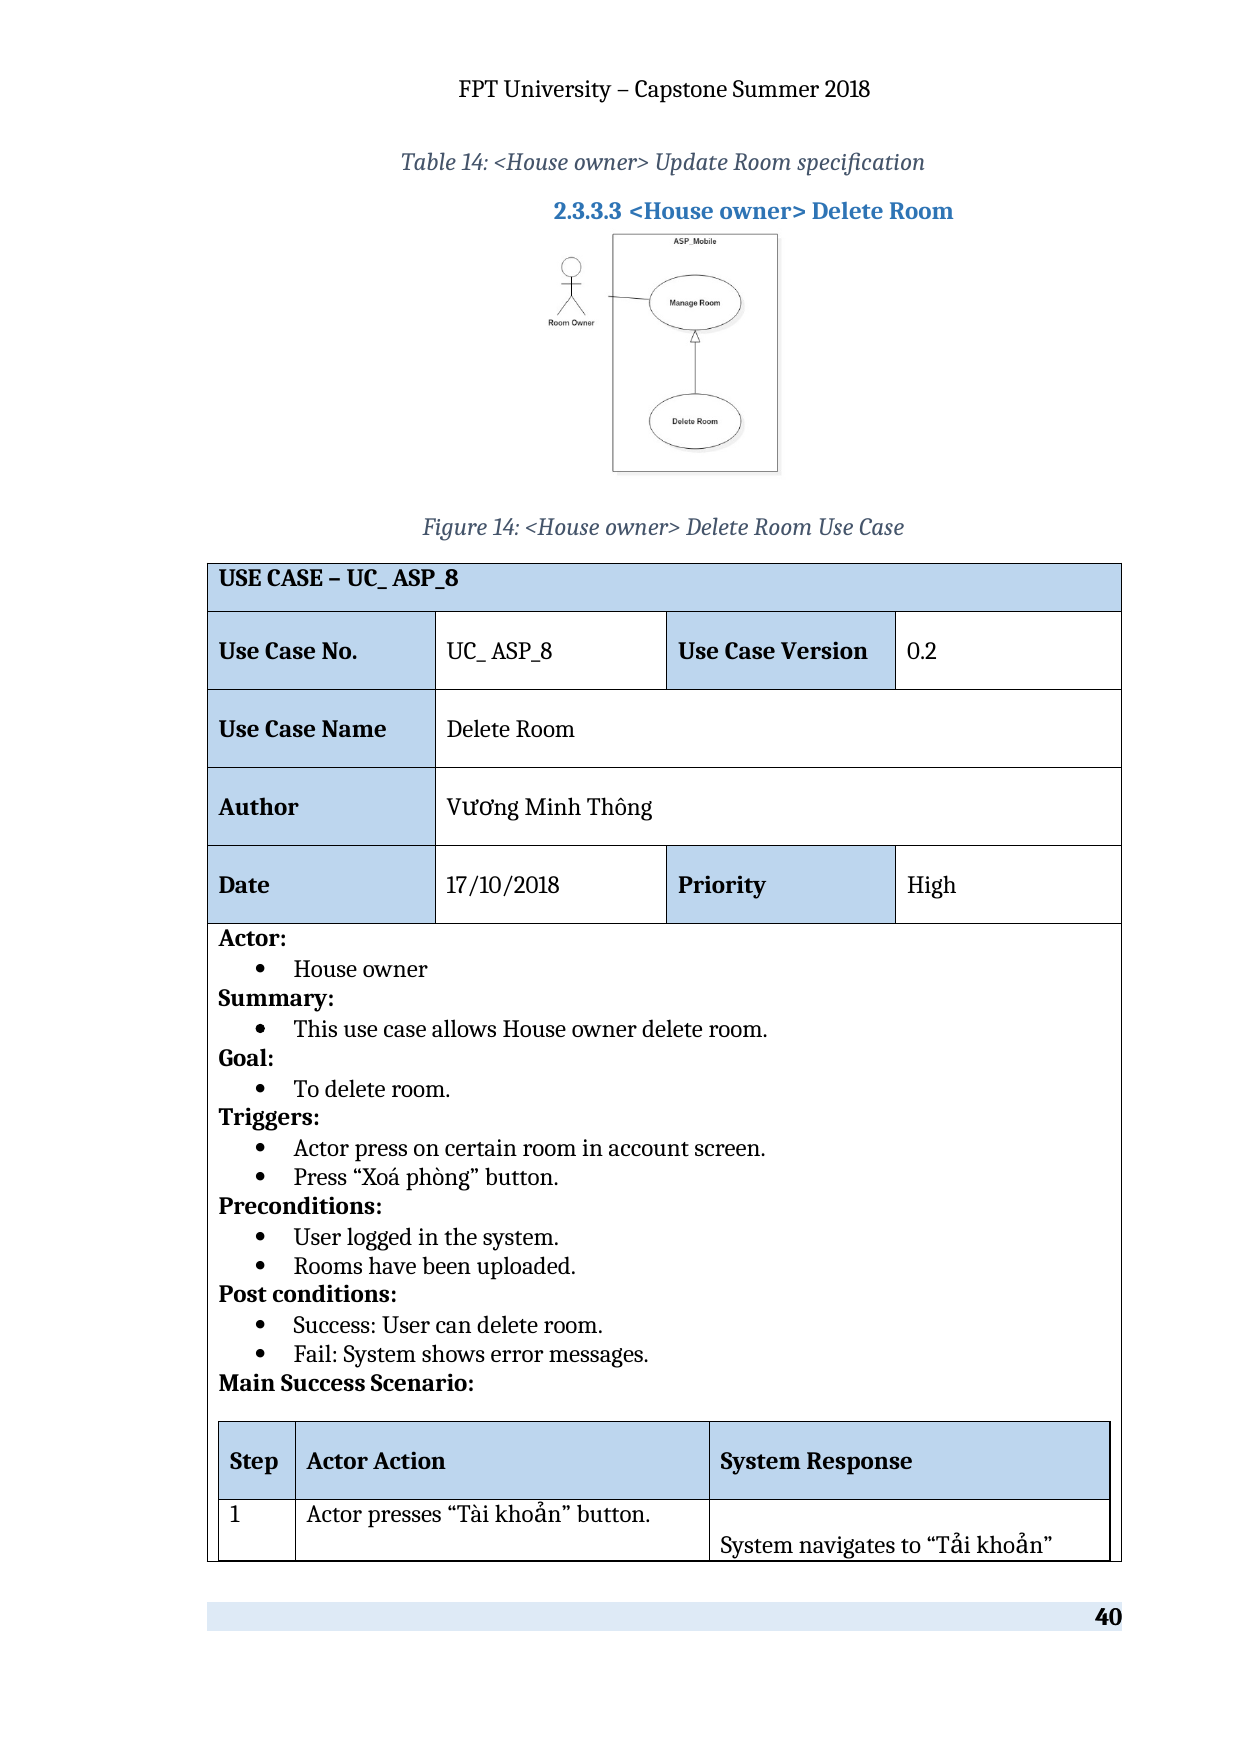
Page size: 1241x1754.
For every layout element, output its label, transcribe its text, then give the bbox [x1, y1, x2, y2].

picture [529, 228, 800, 494]
table_cell Delete Room [436, 690, 1121, 767]
table_cell UC_ ASP_8 [436, 612, 666, 689]
table_cell Use Case Name [208, 690, 435, 767]
table_cell 17/10/2018 [436, 846, 666, 923]
text Table 14: <House owner> Update Room specification [207, 148, 1122, 176]
subtitle <House owner> Delete Room [554, 197, 1122, 226]
table_cell 0.2 [896, 612, 1121, 689]
table_cell Use Case Version [667, 612, 895, 689]
table_header USE CASE – UC_ ASP_8 [208, 564, 1121, 611]
table_cell Use Case No. [208, 612, 435, 689]
table_cell Priority [667, 846, 895, 923]
text Figure 14: <House owner> Delete Room Use Case [207, 513, 1122, 542]
table_cell High [896, 846, 1121, 923]
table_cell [208, 924, 1121, 1561]
table_cell Author [208, 768, 435, 845]
table_cell Vương Minh Thông [436, 768, 1121, 845]
table_cell Date [208, 846, 435, 923]
